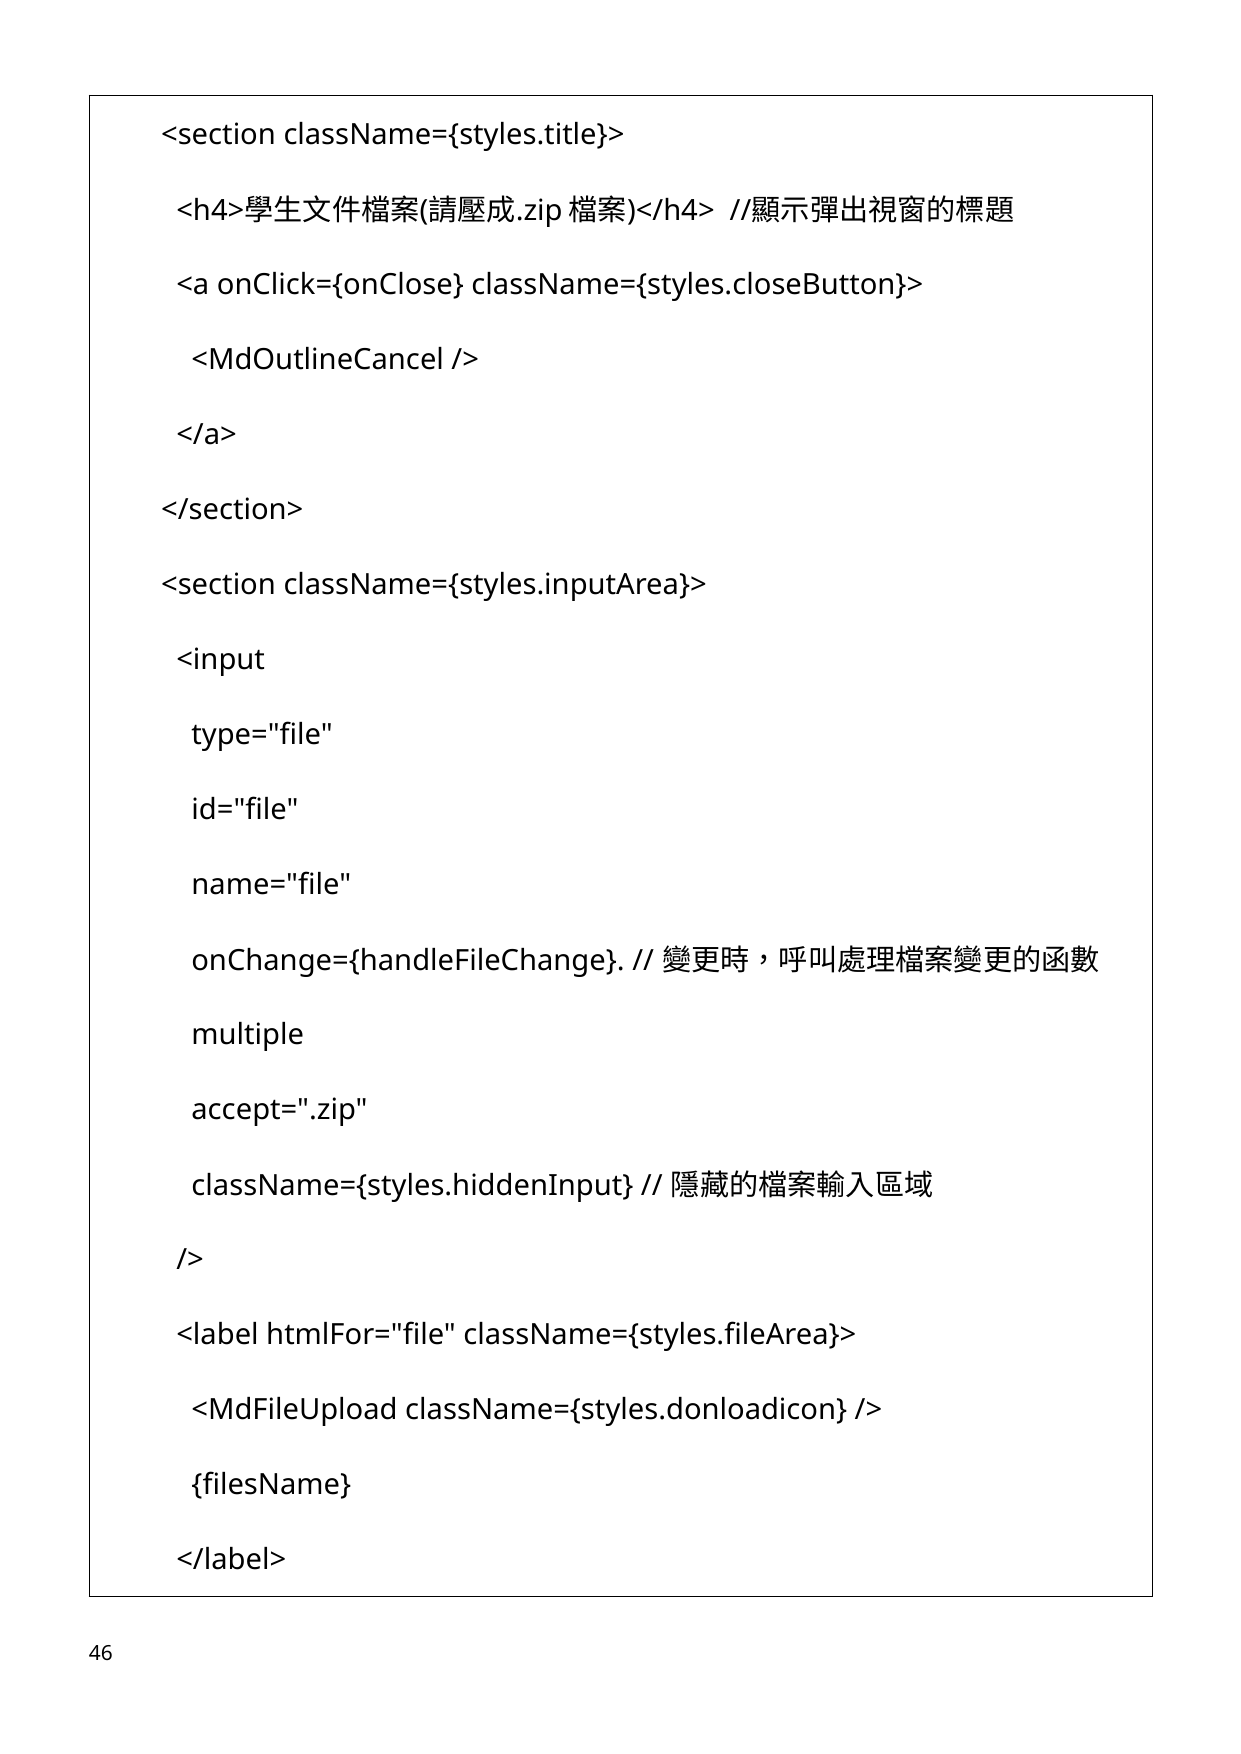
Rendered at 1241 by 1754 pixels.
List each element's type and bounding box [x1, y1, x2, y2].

table_cell [90, 96, 1152, 1596]
